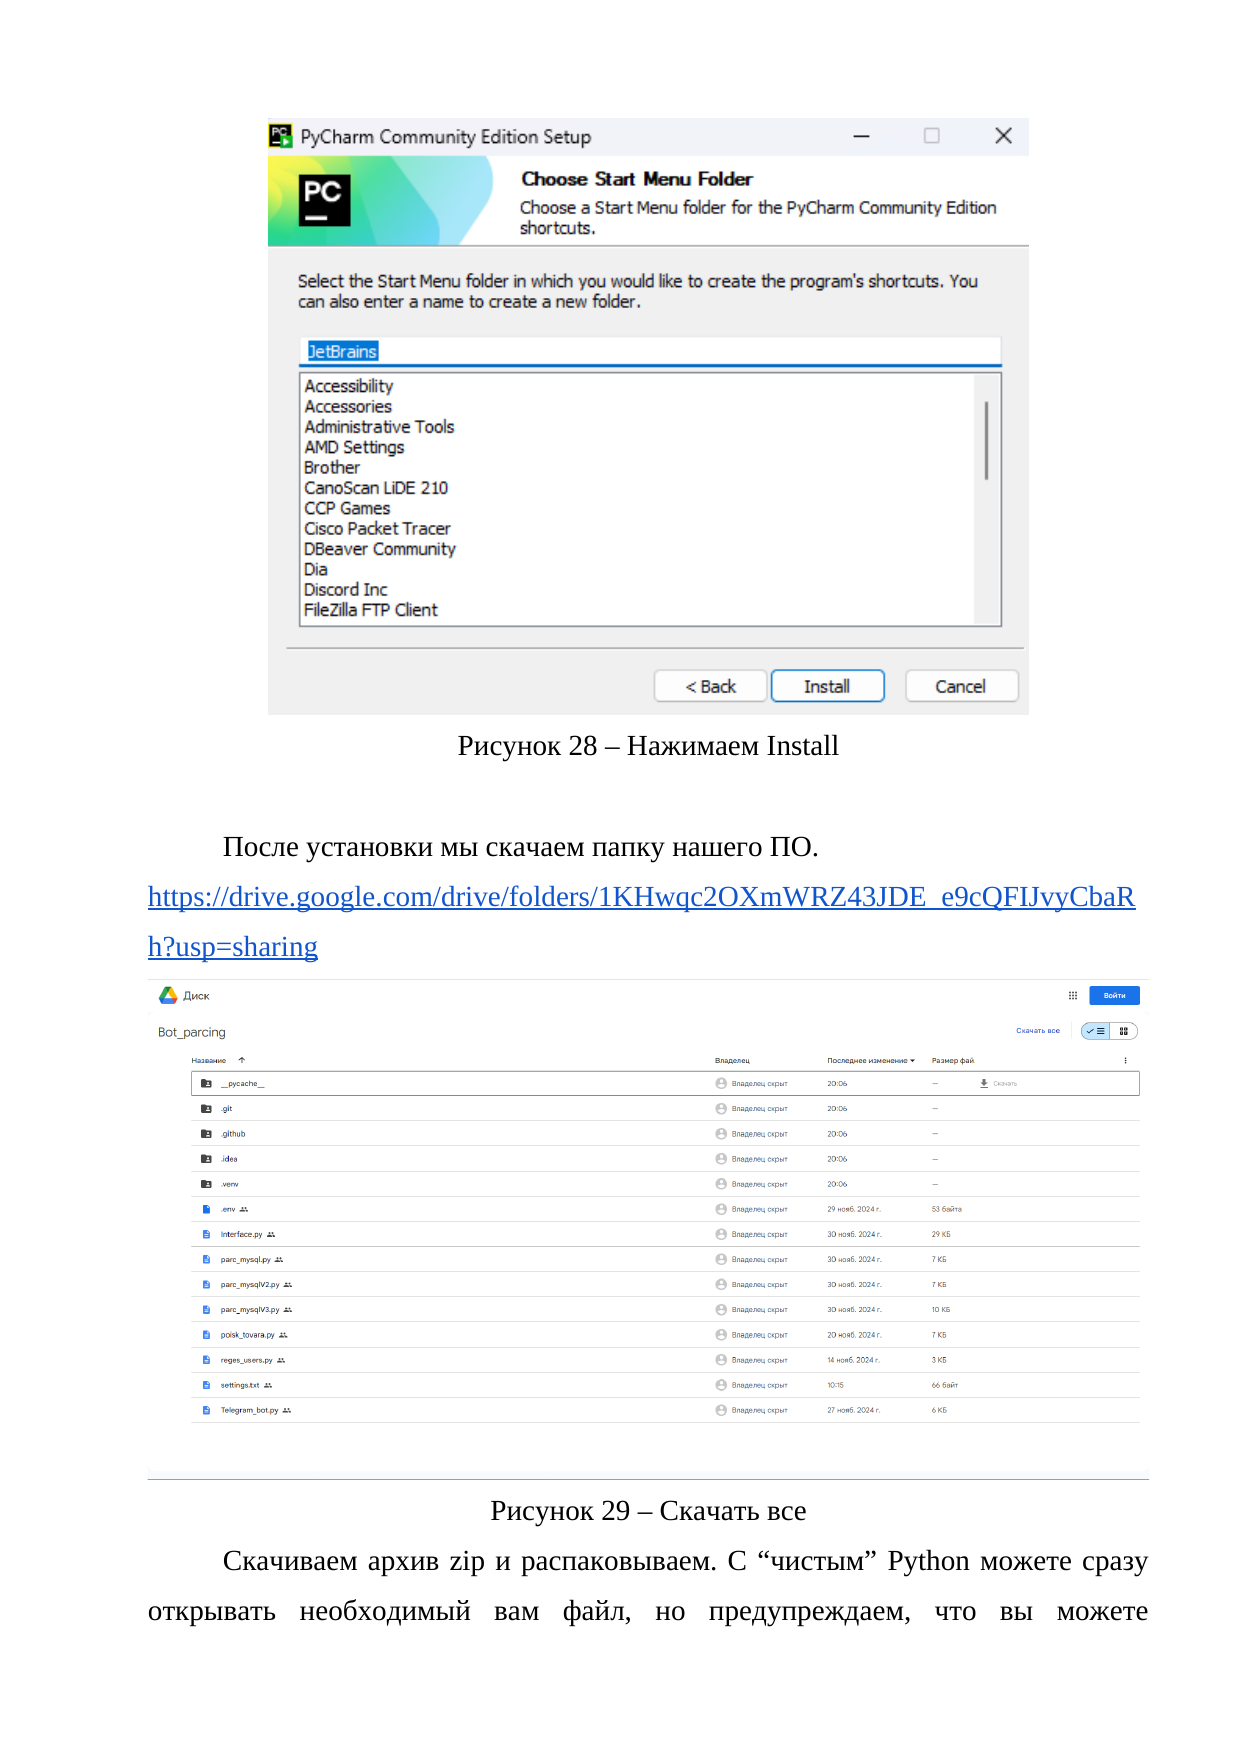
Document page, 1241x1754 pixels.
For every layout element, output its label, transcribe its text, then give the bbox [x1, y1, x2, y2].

text Рисунок 28 – Нажимаем Install [148, 728, 1149, 762]
text Рисунок 29 – Скачать все [148, 1493, 1149, 1526]
text После установки мы скачаем папку нашего ПО. https://drive.google.com/drive/folders/1KHwqc2OXmWRZ43JDE_e9cQFIJvyCbaRh?usp=sharing [148, 829, 1149, 963]
picture [268, 118, 1029, 715]
picture [147, 979, 1150, 1480]
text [148, 1543, 1149, 1627]
